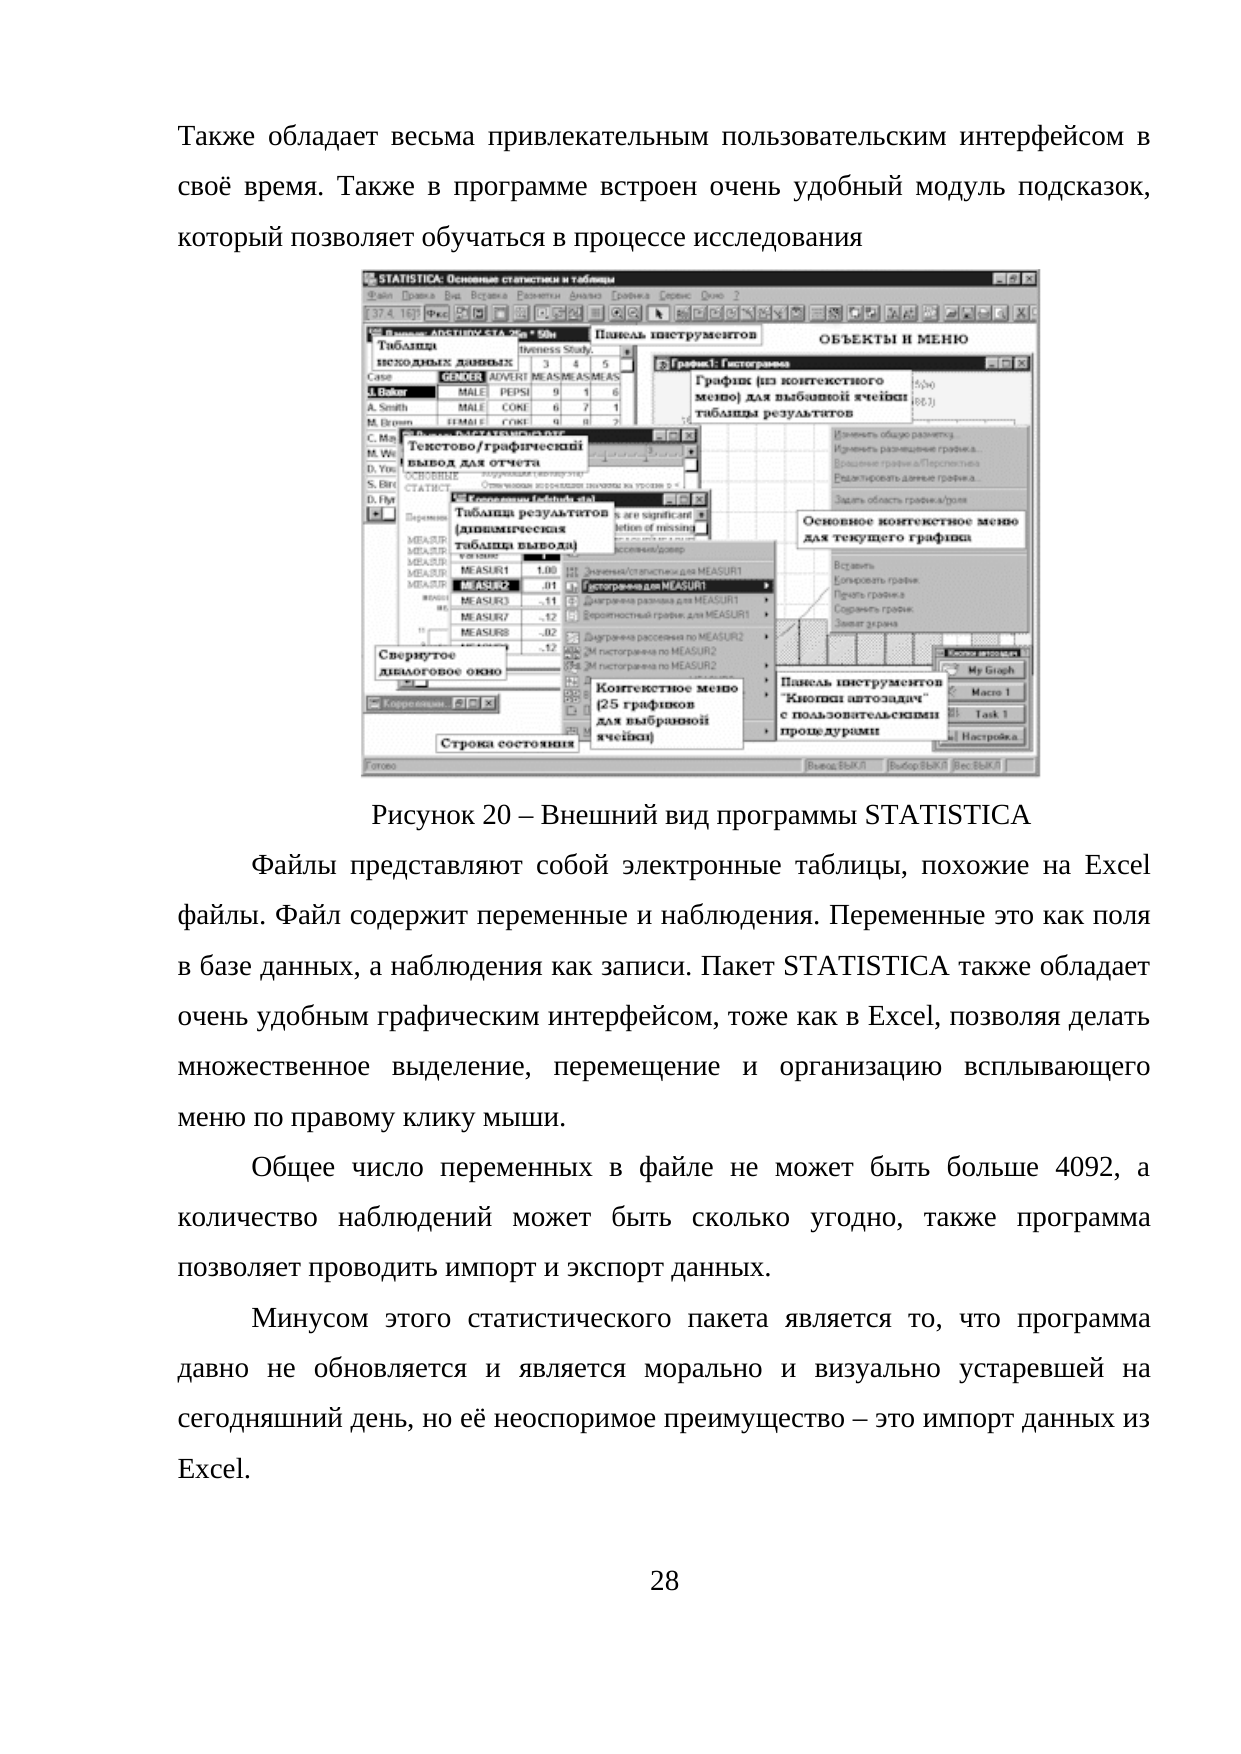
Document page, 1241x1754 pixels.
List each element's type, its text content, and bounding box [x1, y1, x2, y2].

picture [360, 269, 1042, 780]
text Минусом этого статистического пакета является то, что программа давно не обновляется и является морально и визуально устаревшей на сегодняшний день, но её неоспоримое преимущество – это импорт данных из Excel. [177, 1300, 1152, 1484]
text Файлы представляют собой электронные таблицы, похожие на Excel файлы. Файл содержит переменные и наблюдения. Переменные это как поля в базе данных, а наблюдения как записи. Пакет STATISTICA также обладает очень удобным графическим интерфейсом, тоже как в Excel, позволяя делать множественное выделение, перемещение и организацию всплывающего меню по правому клику мыши. [177, 847, 1152, 1132]
text Общее число переменных в файле не может быть больше 4092, а количество наблюдений может быть сколько угодно, также программа позволяет проводить импорт и экспорт данных. [177, 1149, 1152, 1283]
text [177, 118, 1152, 252]
text Рисунок 20 – Внешний вид программы STATISTICA [177, 797, 1152, 830]
